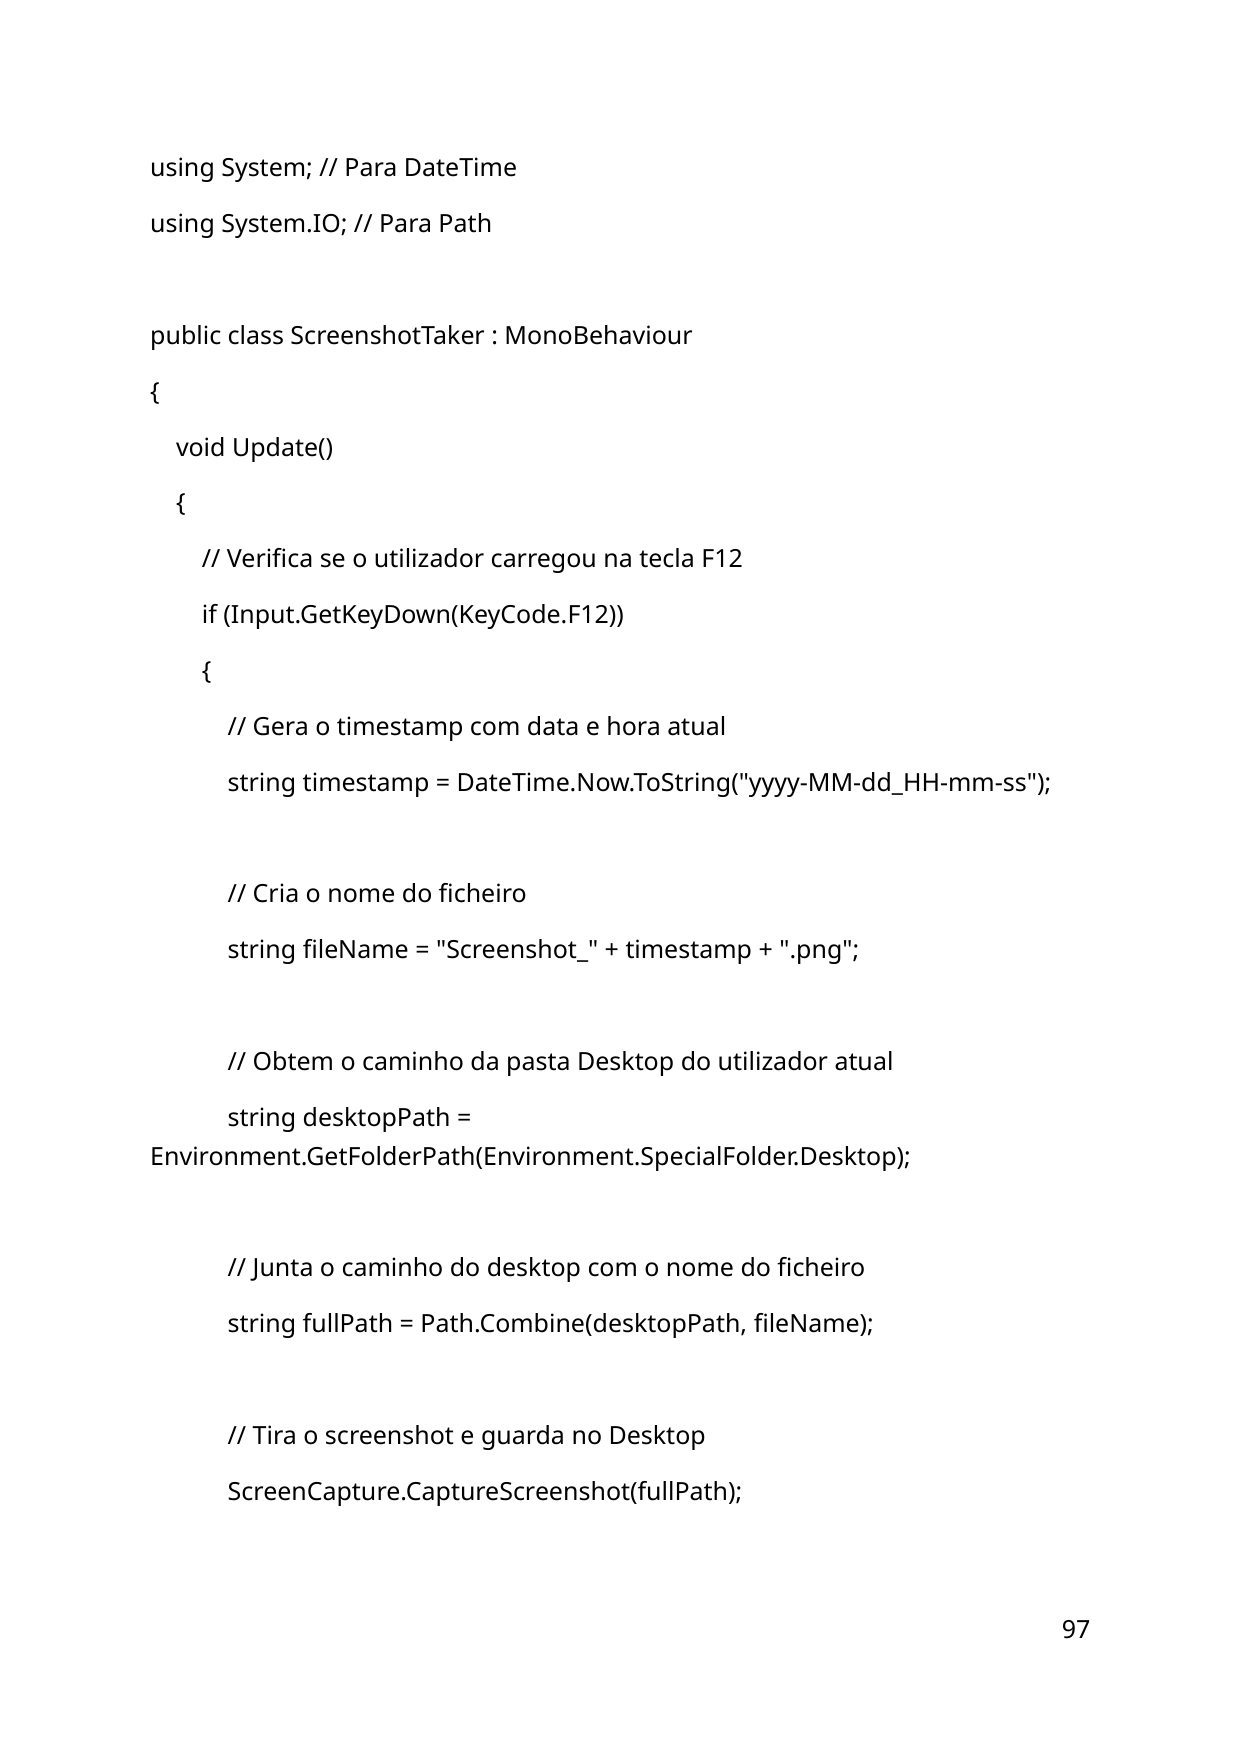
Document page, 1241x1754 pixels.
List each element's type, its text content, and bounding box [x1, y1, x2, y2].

text // Verifica se o utilizador carregou na tecla F12 [150, 541, 1090, 575]
text using System.IO; // Para Path [150, 206, 1090, 240]
text public class ScreenshotTaker : MonoBehaviour [150, 317, 1090, 352]
text string desktopPath = Environment.GetFolderPath(Environment.SpecialFolder.Desktop); [150, 1099, 1090, 1172]
text // Tira o screenshot e guarda no Desktop [150, 1417, 1090, 1452]
text void Update() [150, 429, 1090, 463]
text using System; // Para DateTime [150, 150, 1090, 184]
text { [150, 652, 1090, 687]
text { [150, 373, 1090, 407]
text // Junta o caminho do desktop com o nome do ficheiro [150, 1250, 1090, 1284]
text string timestamp = DateTime.Now.ToString("yyyy-MM-dd_HH-mm-ss"); [150, 764, 1090, 798]
text // Obtem o caminho da pasta Desktop do utilizador atual [150, 1043, 1090, 1077]
text string fileName = "Screenshot_" + timestamp + ".png"; [150, 932, 1090, 966]
text ScreenCapture.CaptureScreenshot(fullPath); [150, 1473, 1090, 1507]
text // Gera o timestamp com data e hora atual [150, 708, 1090, 742]
text { [150, 485, 1090, 519]
text // Cria o nome do ficheiro [150, 876, 1090, 910]
text if (Input.GetKeyDown(KeyCode.F12)) [150, 597, 1090, 631]
text string fullPath = Path.Combine(desktopPath, fileName); [150, 1306, 1090, 1340]
